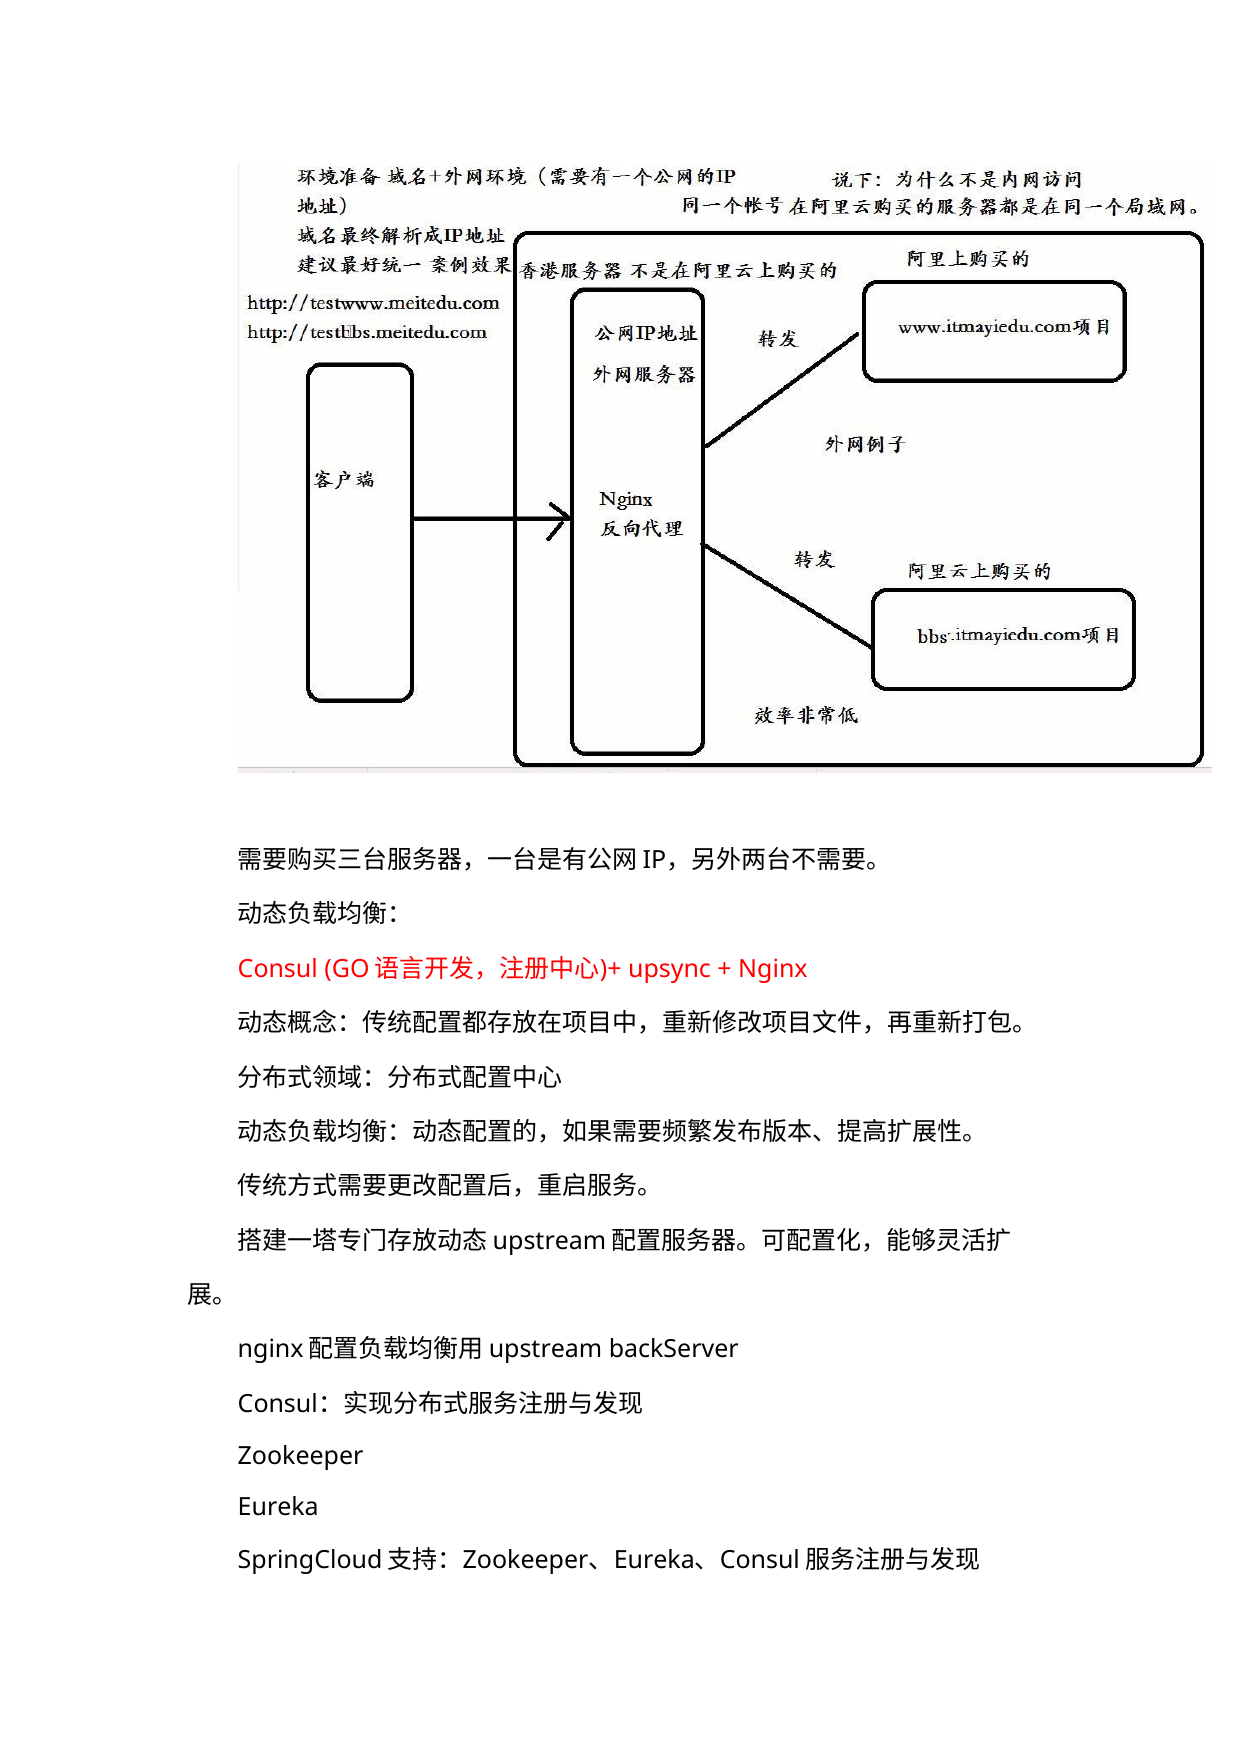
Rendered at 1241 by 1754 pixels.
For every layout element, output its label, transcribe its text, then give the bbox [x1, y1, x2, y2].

text 传统方式需要更改配置后，重启服务。 [187, 1166, 1053, 1202]
text Consul (GO语言开发，注册中心)+ upsync + Nginx [187, 948, 1053, 984]
picture [237, 162, 1212, 773]
text 需要购买三台服务器，一台是有公网IP，另外两台不需要。 [187, 839, 1053, 876]
text 搭建一塔专门存放动态upstream配置服务器。可配置化，能够灵活扩展。 [187, 1220, 1053, 1311]
text Consul：实现分布式服务注册与发现 [187, 1383, 1053, 1419]
text Zookeeper [187, 1438, 1053, 1472]
text 动态负载均衡：动态配置的，如果需要频繁发布版本、提高扩展性。 [187, 1111, 1053, 1148]
text Eureka [187, 1489, 1053, 1523]
text 动态概念：传统配置都存放在项目中，重新修改项目文件，再重新打包。 [187, 1003, 1053, 1039]
text 分布式领域：分布式配置中心 [187, 1057, 1053, 1093]
text 动态负载均衡： [187, 894, 1053, 930]
text SpringCloud支持：Zookeeper、Eureka、Consul服务注册与发现 [187, 1540, 1053, 1576]
text nginx配置负载均衡用upstream backServer [187, 1329, 1053, 1365]
